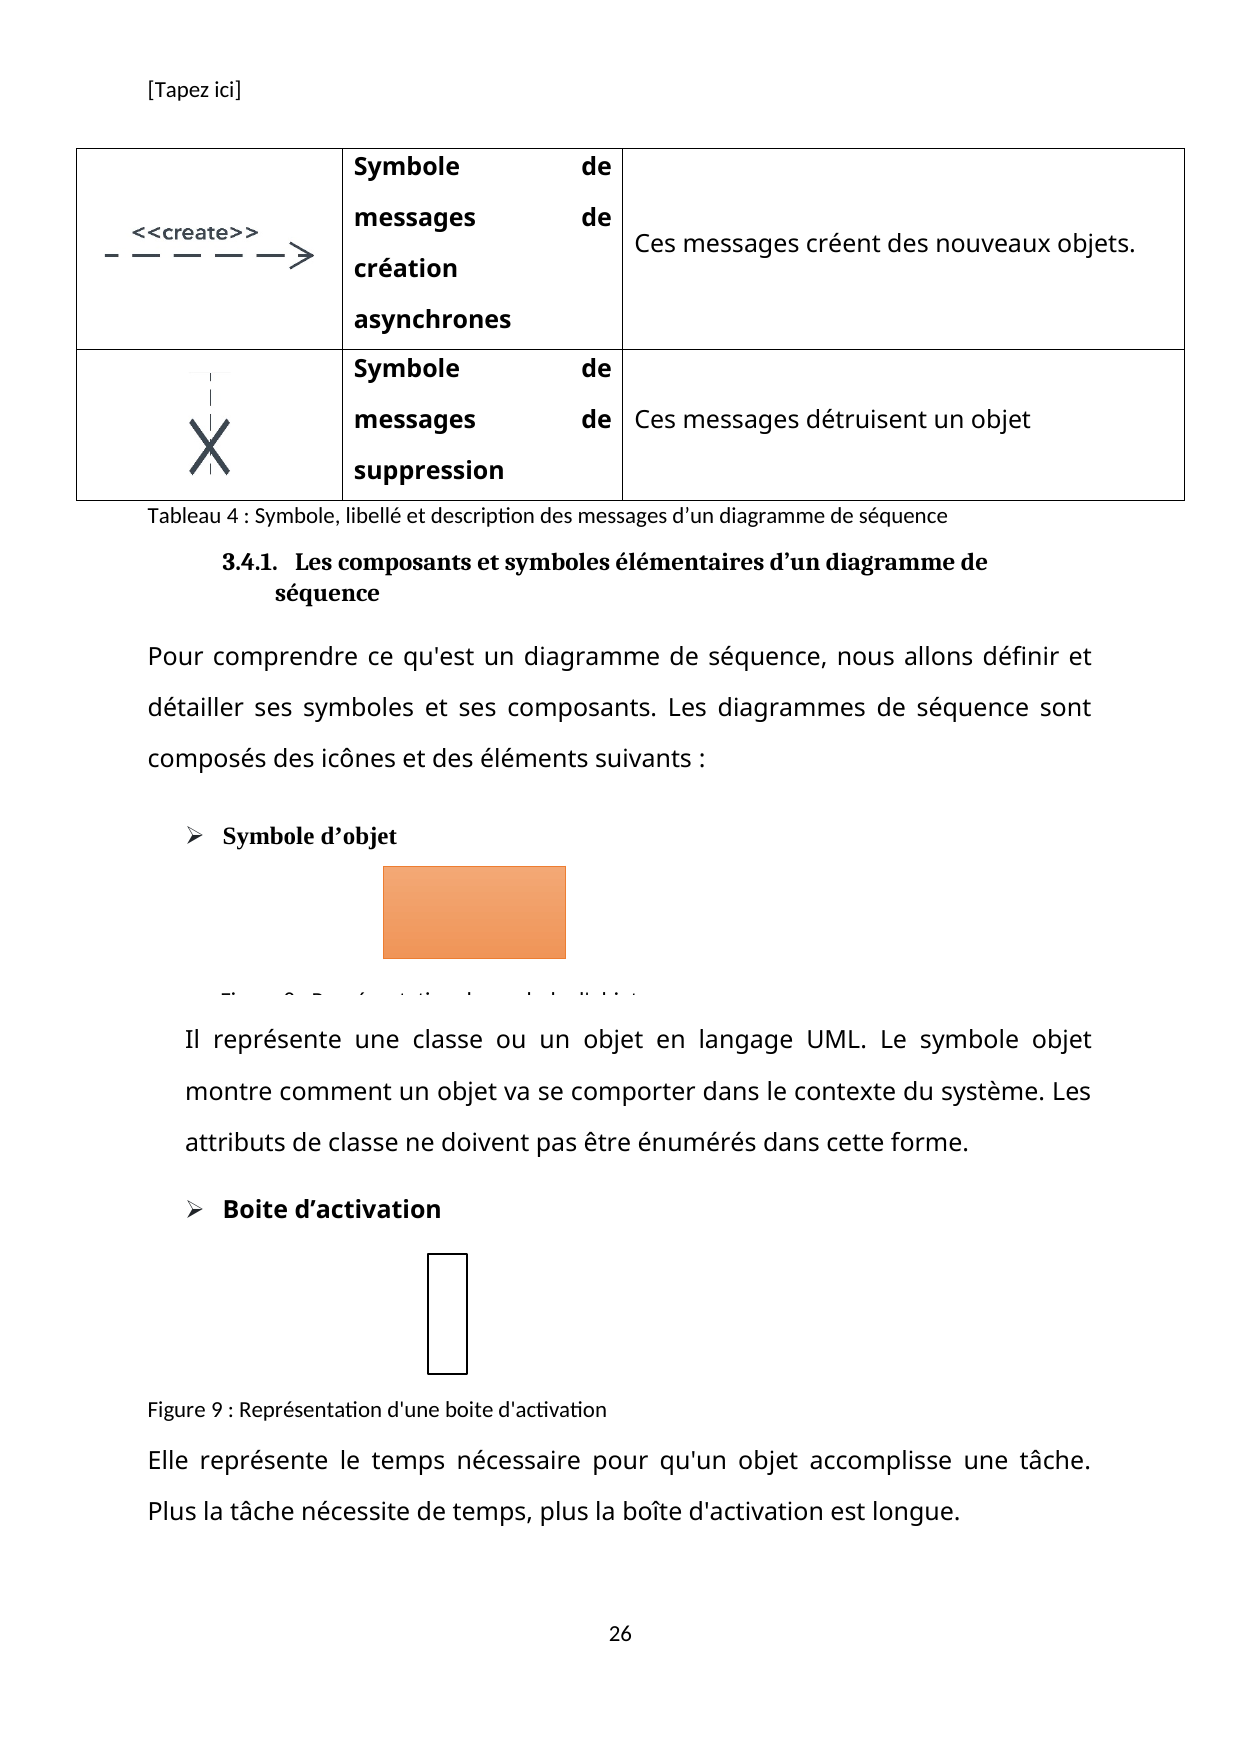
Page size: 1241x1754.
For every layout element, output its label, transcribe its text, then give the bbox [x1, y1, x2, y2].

text Pour comprendre ce qu'est un diagramme de séquence, nous allons définir et détailler ses symboles et ses composants. Les diagrammes de séquence sont composés des icônes et des éléments suivants : [147, 639, 1093, 775]
table_cell Symbole de messages de création asynchrones [343, 149, 622, 349]
subtitle Les composants et symboles élémentaires d’un diagramme de séquence [222, 548, 1093, 607]
table_cell Symbole de messages de suppression [343, 350, 622, 500]
picture [104, 227, 315, 270]
text Il représente une classe ou un objet en langage UML. Le symbole objet montre comment un objet va se comporter dans le contexte du système. Les attributs de classe ne doivent pas être énumérés dans cette forme. [185, 1022, 1093, 1158]
table_cell Ces messages créent des nouveaux objets. [623, 149, 1184, 349]
text Elle représente le temps nécessaire pour qu'un objet accomplisse une tâche. Plus la tâche nécessite de temps, plus la boîte d'activation est longue. [147, 1442, 1093, 1528]
table_cell Ces messages détruisent un objet [623, 350, 1184, 500]
table_cell [77, 149, 342, 349]
table_cell [77, 350, 342, 500]
picture [188, 372, 231, 476]
list Symbole d’objet [185, 821, 1093, 850]
list Boite d’activation [185, 1192, 1093, 1226]
